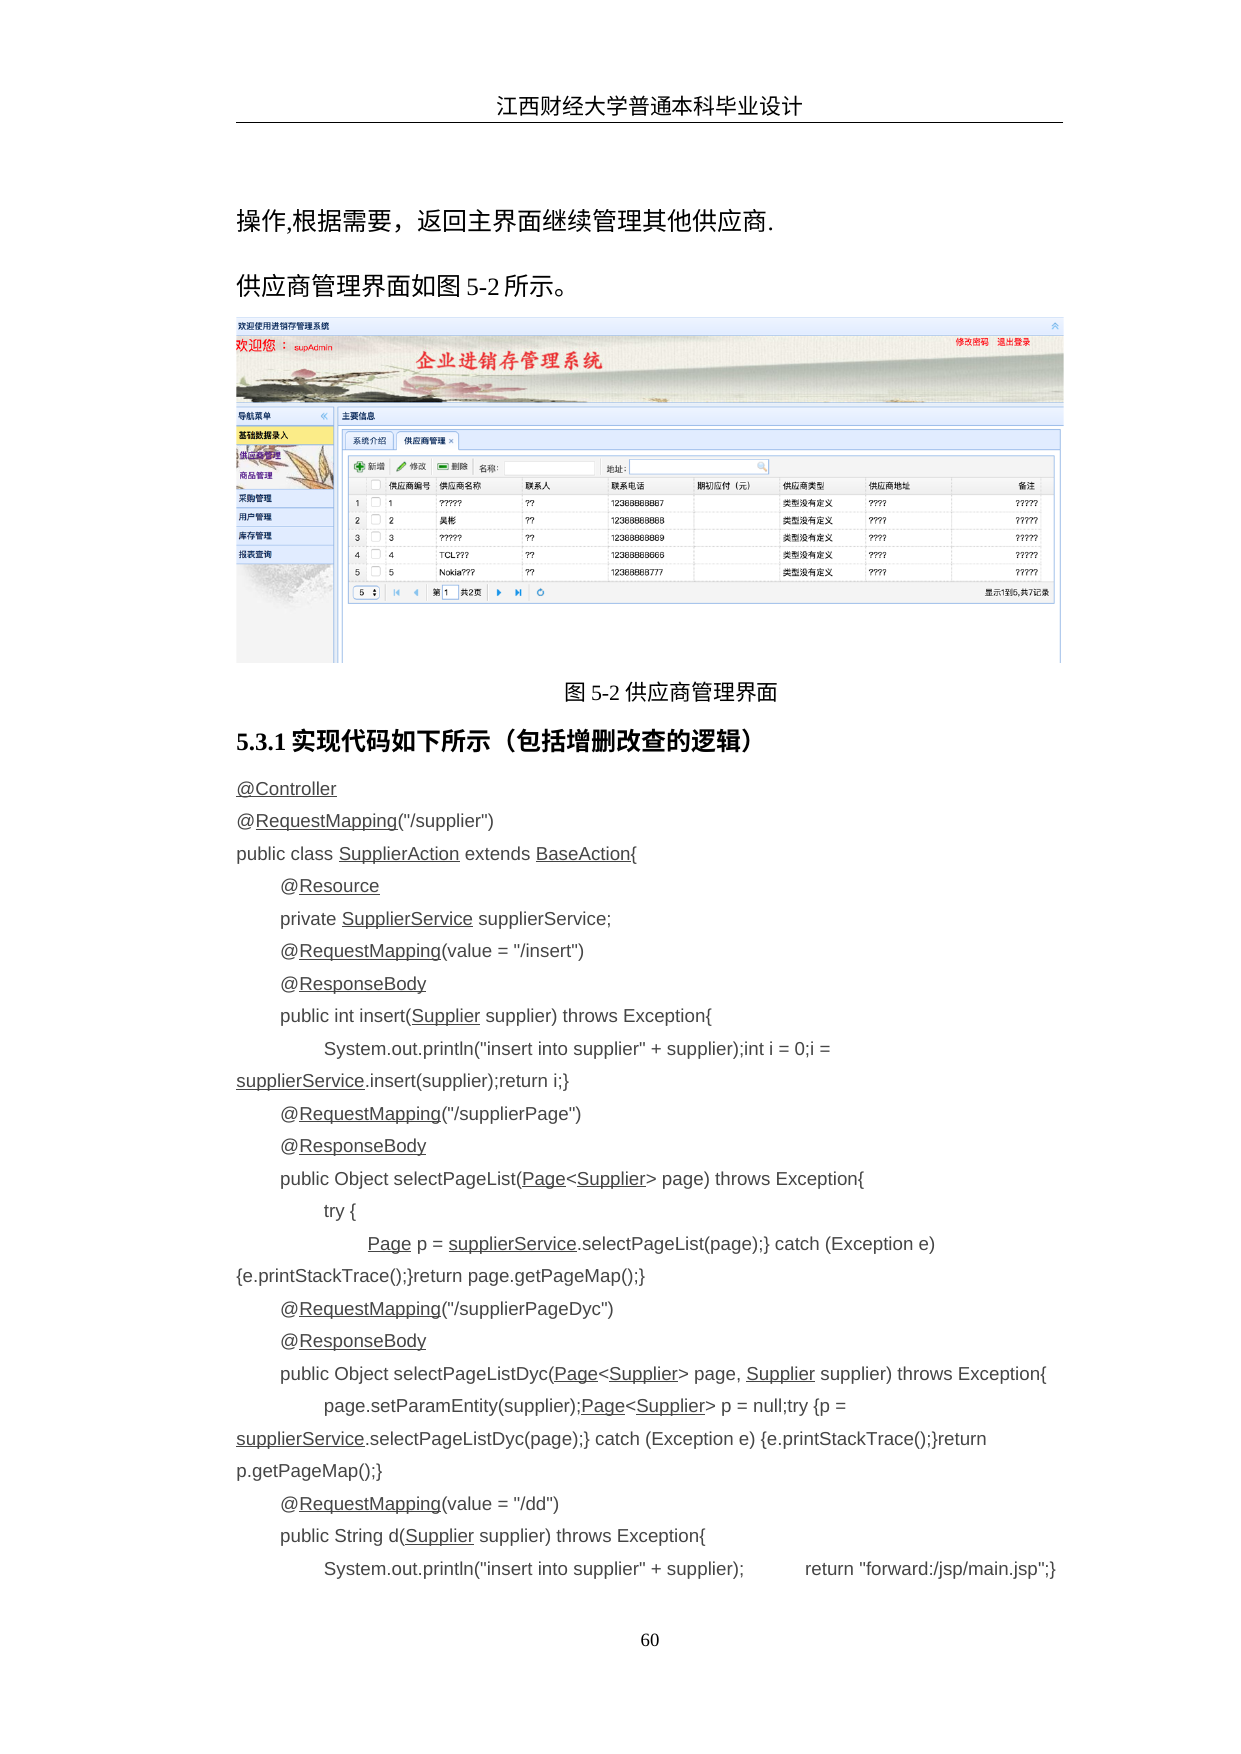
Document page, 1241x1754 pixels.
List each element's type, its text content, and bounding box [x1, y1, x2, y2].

text private SupplierService supplierService; [236, 902, 1063, 934]
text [236, 187, 1063, 252]
text @RequestMapping("/supplierPage") [236, 1097, 1063, 1129]
text 图5-2 供应商管理界面 [236, 674, 1063, 707]
text @RequestMapping("/supplier") [236, 804, 1063, 837]
text public Object selectPageListDyc(Page<Supplier> page, Supplier supplier) throws Exception{ [236, 1357, 1063, 1389]
text @RequestMapping(value = "/dd") [236, 1487, 1063, 1519]
text @ResponseBody [236, 1129, 1063, 1162]
text Page p = supplierService.selectPageList(page);} catch (Exception e) {e.printStackTrace();}return page.getPageMap();} [236, 1227, 1063, 1292]
text System.out.println("insert into supplier" + supplier); return "forward:/jsp/main.jsp";} [236, 1552, 1063, 1584]
subtitle 5.3.1实现代码如下所示（包括增删改查的逻辑） [236, 707, 1063, 772]
text @ResponseBody [236, 967, 1063, 999]
text try { [236, 1194, 1063, 1227]
text @Resource [236, 869, 1063, 902]
text public int insert(Supplier supplier) throws Exception{ [236, 999, 1063, 1032]
text page.setParamEntity(supplier);Page<Supplier> p = null;try {p = supplierService.selectPageListDyc(page);} catch (Exception e) {e.printStackTrace();}return p.getPageMap();} [236, 1389, 1063, 1487]
text @ResponseBody [236, 1324, 1063, 1357]
text public Object selectPageList(Page<Supplier> page) throws Exception{ [236, 1162, 1063, 1194]
text @RequestMapping(value = "/insert") [236, 934, 1063, 967]
text @Controller [236, 772, 1063, 804]
text public class SupplierAction extends BaseAction{ [236, 837, 1063, 869]
text System.out.println("insert into supplier" + supplier);int i = 0;i = supplierService.insert(supplier);return i;} [236, 1032, 1063, 1097]
text @RequestMapping("/supplierPageDyc") [236, 1292, 1063, 1324]
text public String d(Supplier supplier) throws Exception{ [236, 1519, 1063, 1552]
picture [236, 317, 1064, 663]
text 供应商管理界面如图5-2所示。 [236, 252, 1063, 317]
